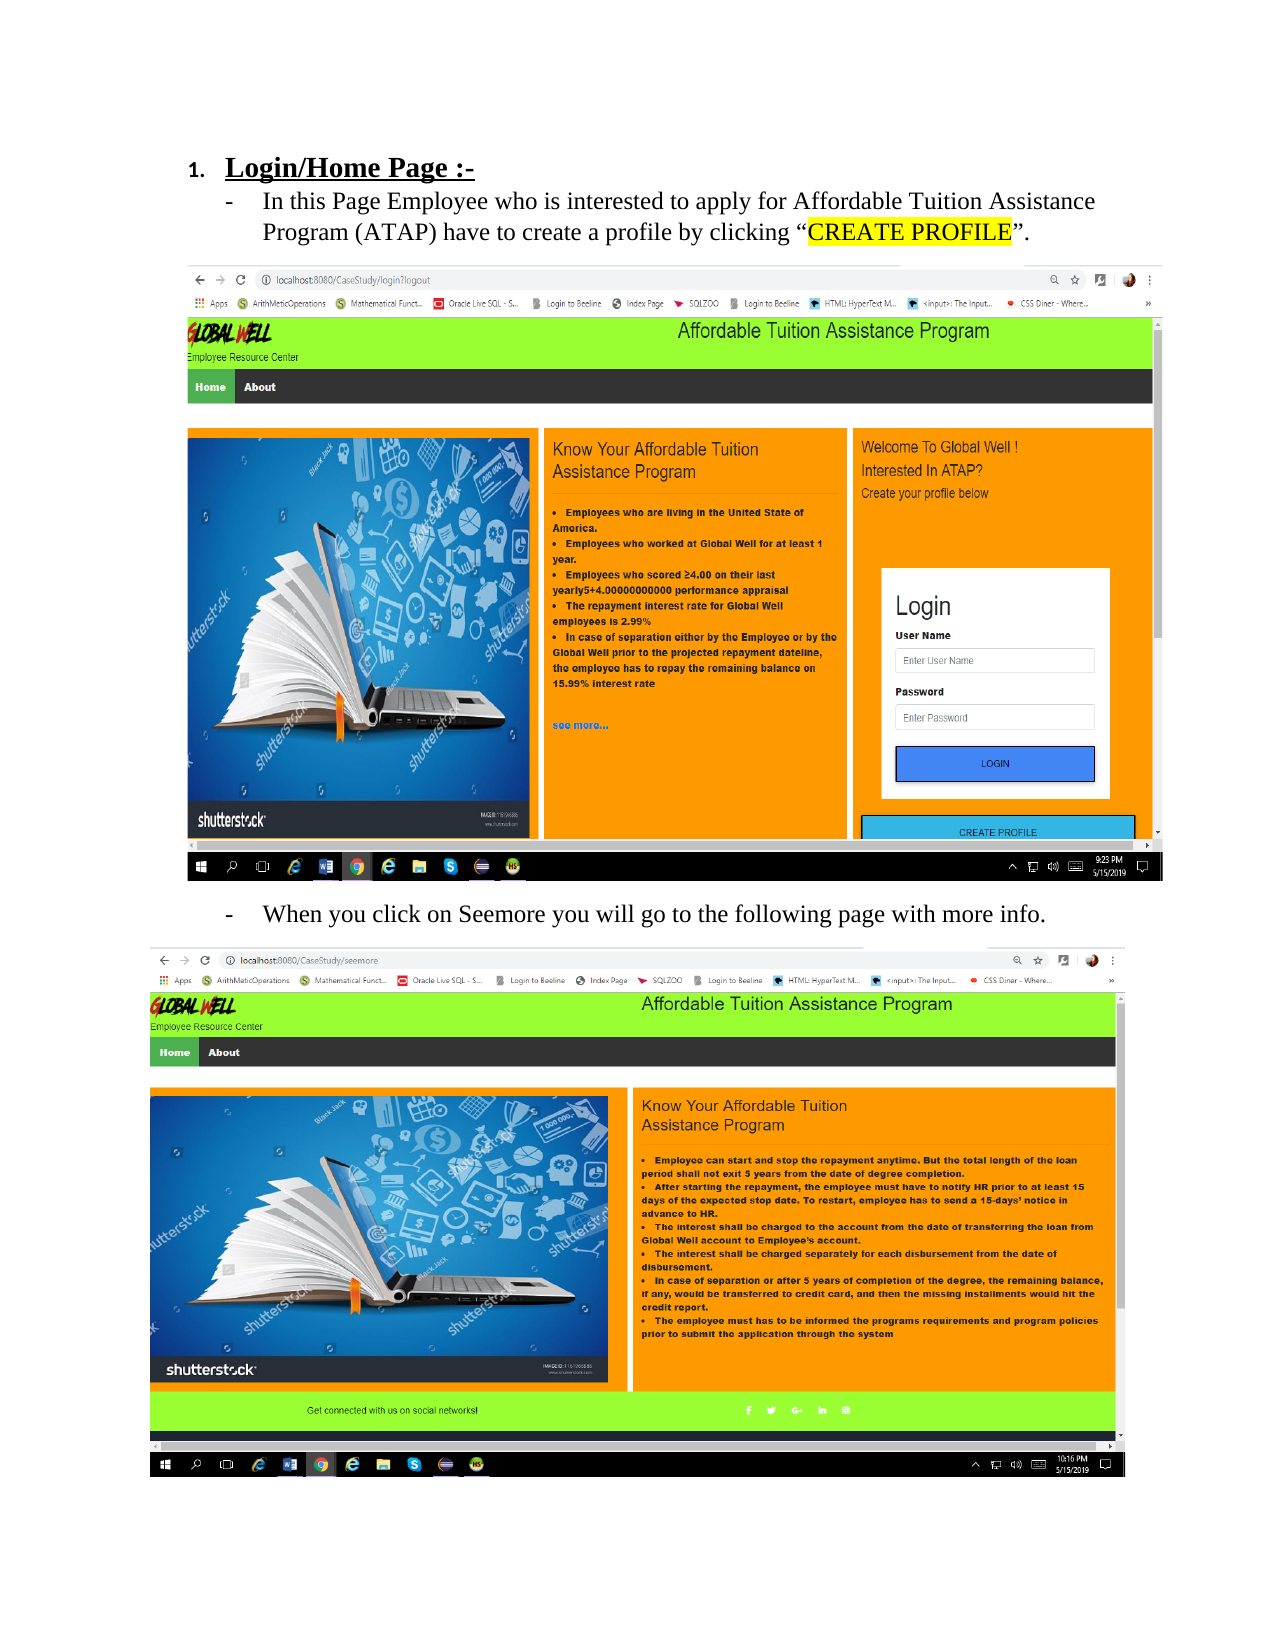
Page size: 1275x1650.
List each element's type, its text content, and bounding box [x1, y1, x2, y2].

list Login/Home Page :- [187, 150, 1125, 183]
list In this Page Employee who is interested to apply for Affordable Tuition Assistance Program (ATAP) have to create a profile by clicking “CREATE PROFILE”. [225, 186, 1125, 246]
picture [150, 947, 1125, 1477]
list When you click on Seemore you will go to the following page with more info. [225, 899, 1125, 928]
picture [187, 265, 1163, 881]
